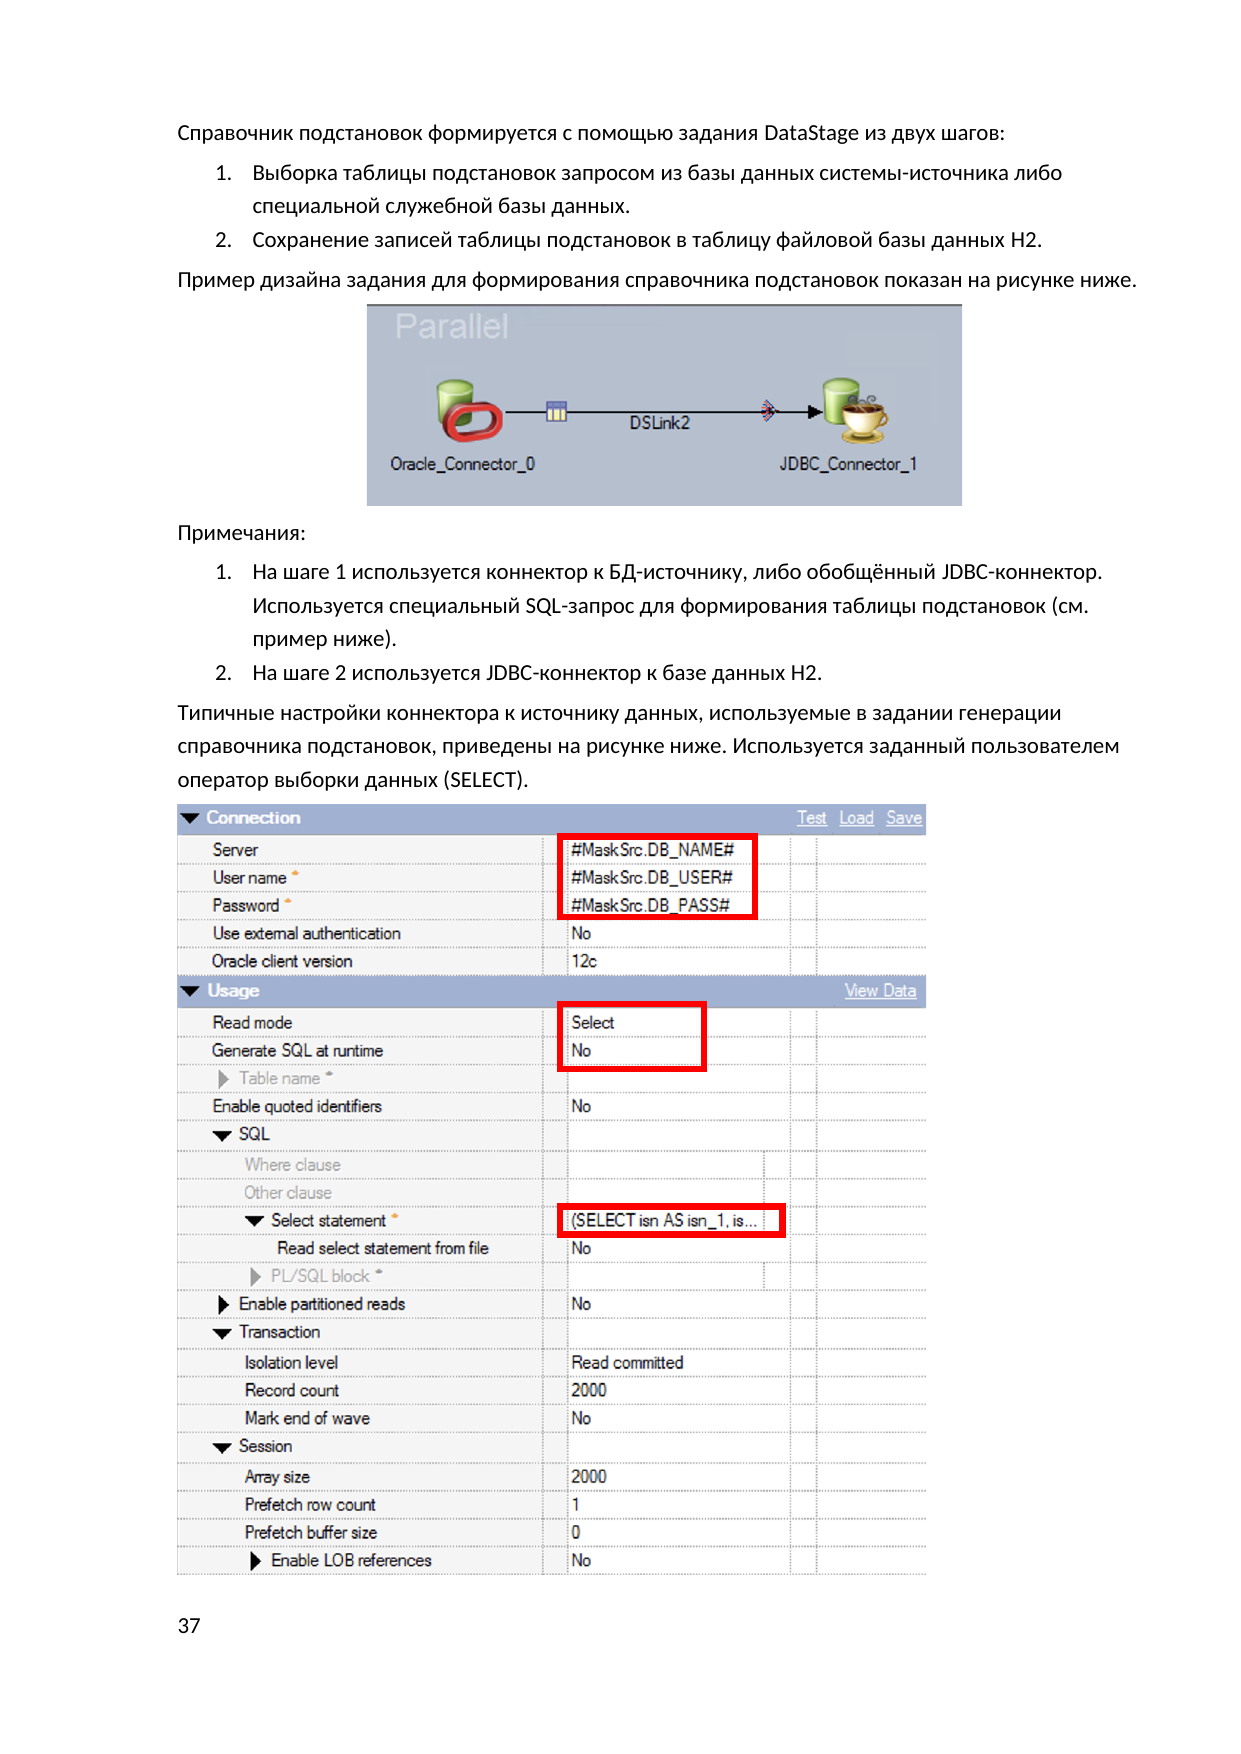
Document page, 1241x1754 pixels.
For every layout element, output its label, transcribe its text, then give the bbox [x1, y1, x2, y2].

picture [366, 304, 963, 506]
text Справочник подстановок формируется с помощью задания DataStage из двух шагов: [177, 118, 1152, 146]
list Сохранение записей таблицы подстановок в таблицу файловой базы данных H2. [215, 225, 1152, 253]
list На шаге 1 используется коннектор к БД-источнику, либо обобщённый JDBC-коннектор. Используется специальный SQL-запрос для формирования таблицы подстановок (см. пример ниже). [215, 557, 1152, 653]
list Выборка таблицы подстановок запросом из базы данных системы-источника либо специальной служебной базы данных. [215, 158, 1152, 219]
text Типичные настройки коннектора к источнику данных, используемые в задании генерации справочника подстановок, приведены на рисунке ниже. Используется заданный пользователем оператор выборки данных (SELECT). [177, 698, 1152, 793]
list На шаге 2 используется JDBC-коннектор к базе данных H2. [215, 658, 1152, 686]
text Пример дизайна задания для формирования справочника подстановок показан на рисунке ниже. [177, 265, 1152, 293]
text Примечания: [177, 518, 1152, 546]
picture [177, 804, 927, 1575]
